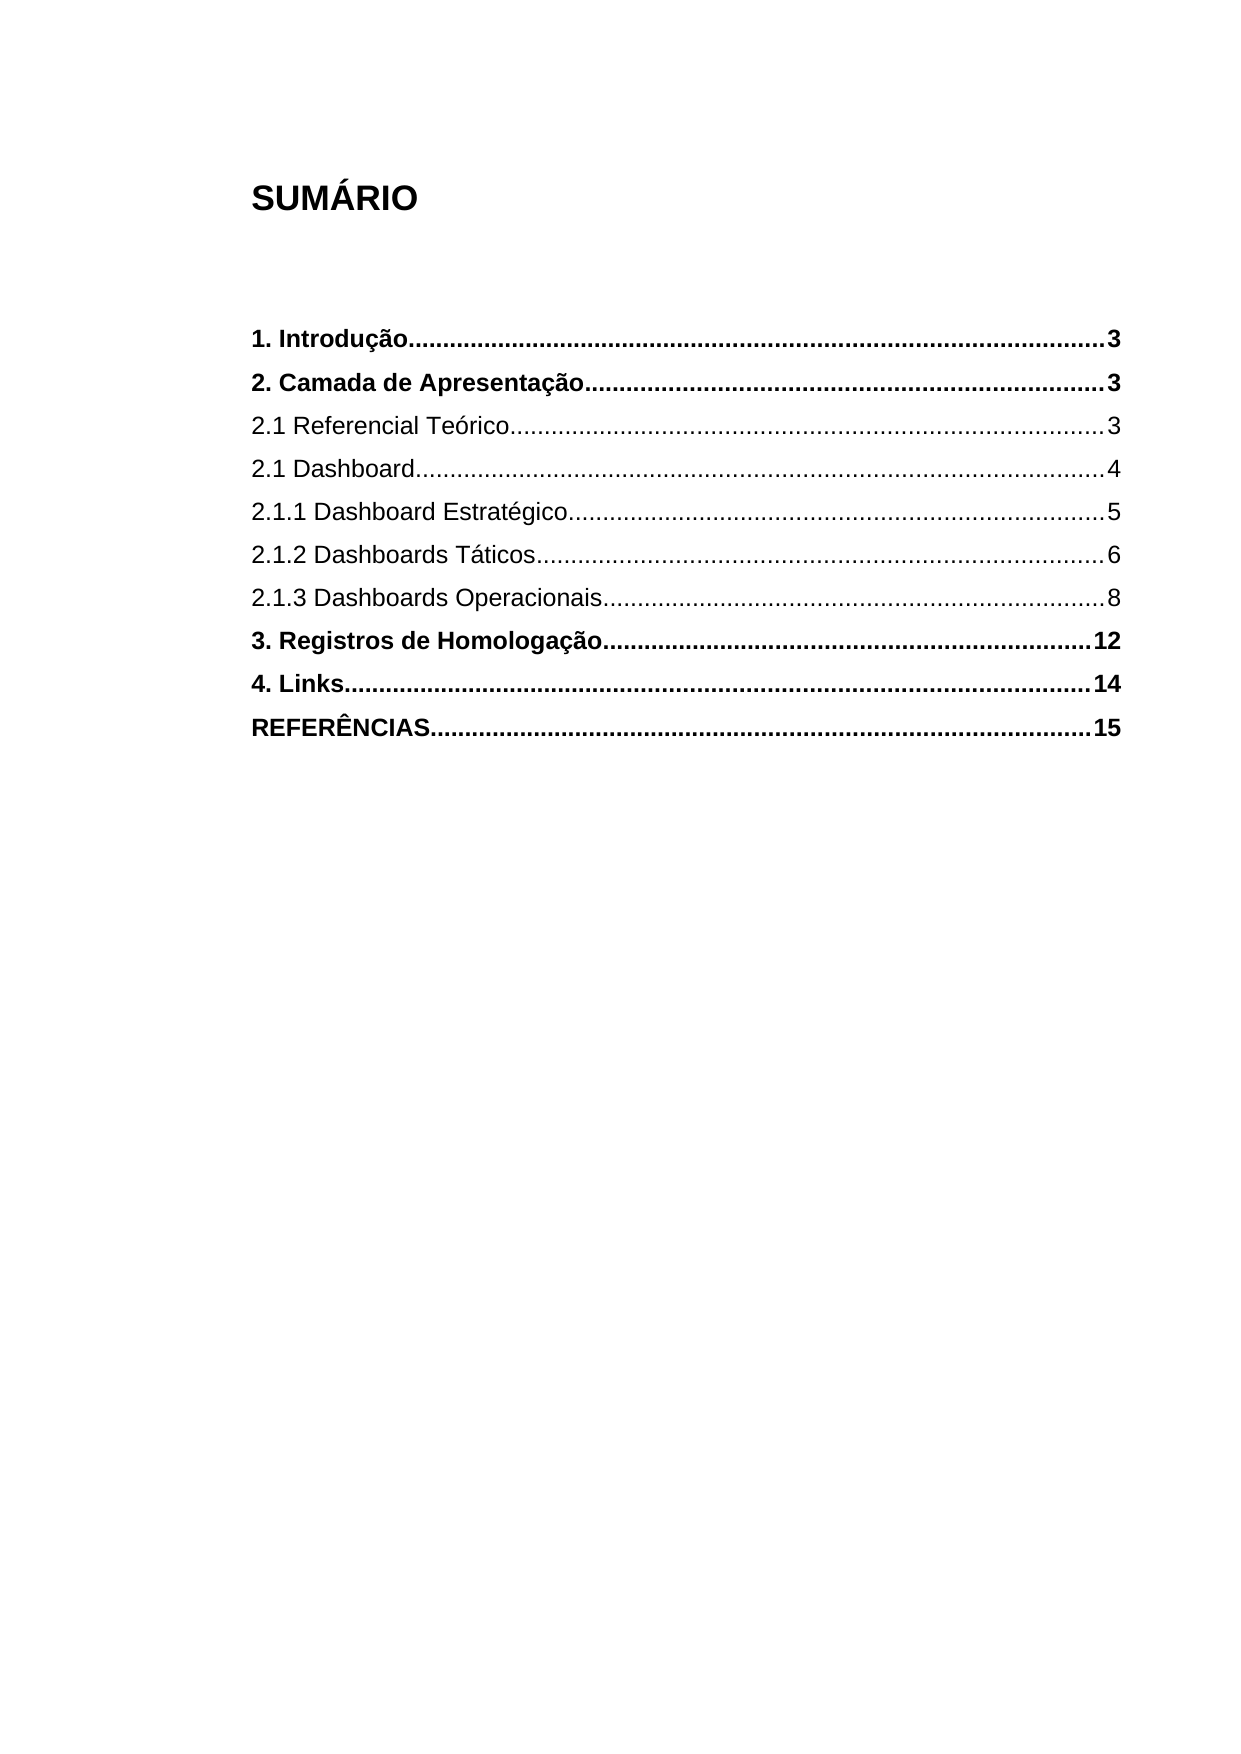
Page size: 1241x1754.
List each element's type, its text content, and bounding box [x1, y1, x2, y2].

text REFERÊNCIAS 15 [177, 713, 1122, 741]
text 2.1 Dashboard 4 [177, 454, 1122, 483]
text 2.1.1 Dashboard Estratégico 5 [177, 497, 1122, 526]
text SUMÁRIO [177, 177, 1122, 218]
text 3. Registros de Homologação 12 [177, 626, 1122, 655]
text 1. Introdução 3 [177, 324, 1122, 353]
text 2.1.2 Dashboards Táticos 6 [177, 540, 1122, 569]
text 2.1 Referencial Teórico 3 [177, 411, 1122, 439]
text 2.1.3 Dashboards Operacionais 8 [177, 583, 1122, 612]
text 2. Camada de Apresentação 3 [177, 368, 1122, 396]
text 4. Links 14 [177, 669, 1122, 698]
